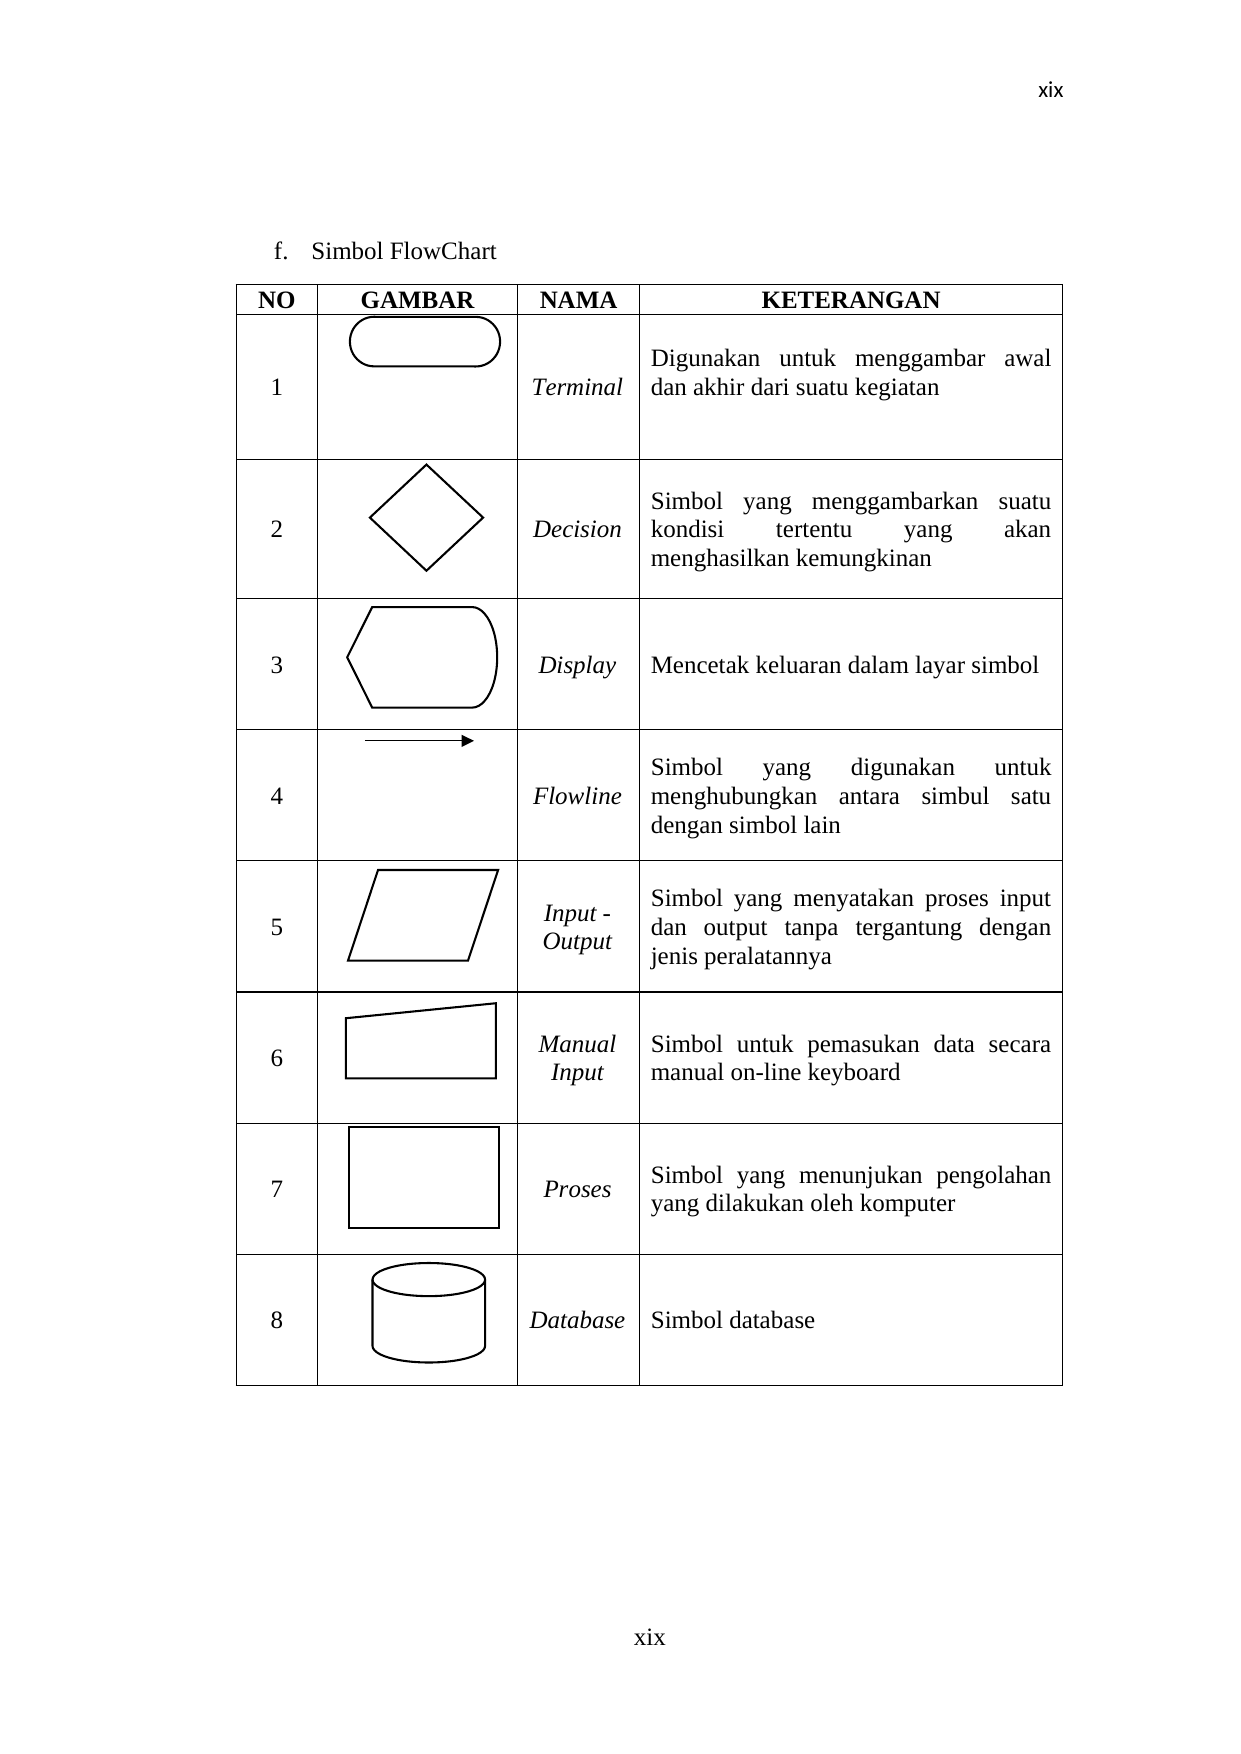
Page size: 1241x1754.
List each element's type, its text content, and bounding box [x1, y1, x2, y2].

table_header NO [237, 285, 317, 314]
table_cell Simbol untuk pemasukan data secara manual on-line keyboard [640, 993, 1062, 1122]
table_cell [318, 1124, 517, 1253]
table_cell [318, 730, 517, 860]
table_cell Simbol database [640, 1255, 1062, 1384]
table_cell 6 [237, 993, 317, 1122]
list Simbol FlowChart [274, 236, 1063, 265]
table_cell Digunakan untuk menggambar awal dan akhir dari suatu kegiatan [640, 315, 1062, 458]
table_cell 4 [237, 730, 317, 860]
table_cell Terminal [518, 315, 639, 458]
table_header KETERANGAN [640, 285, 1062, 314]
table_cell [318, 861, 517, 991]
table_cell [318, 599, 517, 729]
table_cell Manual Input [518, 993, 639, 1122]
table_header NAMA [518, 285, 639, 314]
table_header GAMBAR [318, 285, 517, 314]
table_cell 1 [237, 315, 317, 458]
table_cell 8 [237, 1255, 317, 1384]
table_cell [318, 1255, 517, 1384]
table_cell Mencetak keluaran dalam layar simbol [640, 599, 1062, 729]
table_cell 3 [237, 599, 317, 729]
table_cell Simbol yang menggambarkan suatu kondisi tertentu yang akan menghasilkan kemungkinan [640, 460, 1062, 598]
table_cell [318, 315, 517, 458]
table_cell Database [518, 1255, 639, 1384]
table_cell 5 [237, 861, 317, 991]
table_cell 2 [237, 460, 317, 598]
table_cell Simbol yang menunjukan pengolahan yang dilakukan oleh komputer [640, 1124, 1062, 1253]
table_cell Proses [518, 1124, 639, 1253]
table_cell [318, 993, 517, 1122]
table_cell Decision [518, 460, 639, 598]
table_cell Input - Output [518, 861, 639, 991]
table_cell Display [518, 599, 639, 729]
table_cell Simbol yang digunakan untuk menghubungkan antara simbul satu dengan simbol lain [640, 730, 1062, 860]
table_cell 7 [237, 1124, 317, 1253]
table_cell [318, 460, 517, 598]
table_cell Flowline [518, 730, 639, 860]
table_cell Simbol yang menyatakan proses input dan output tanpa tergantung dengan jenis peralatannya [640, 861, 1062, 991]
